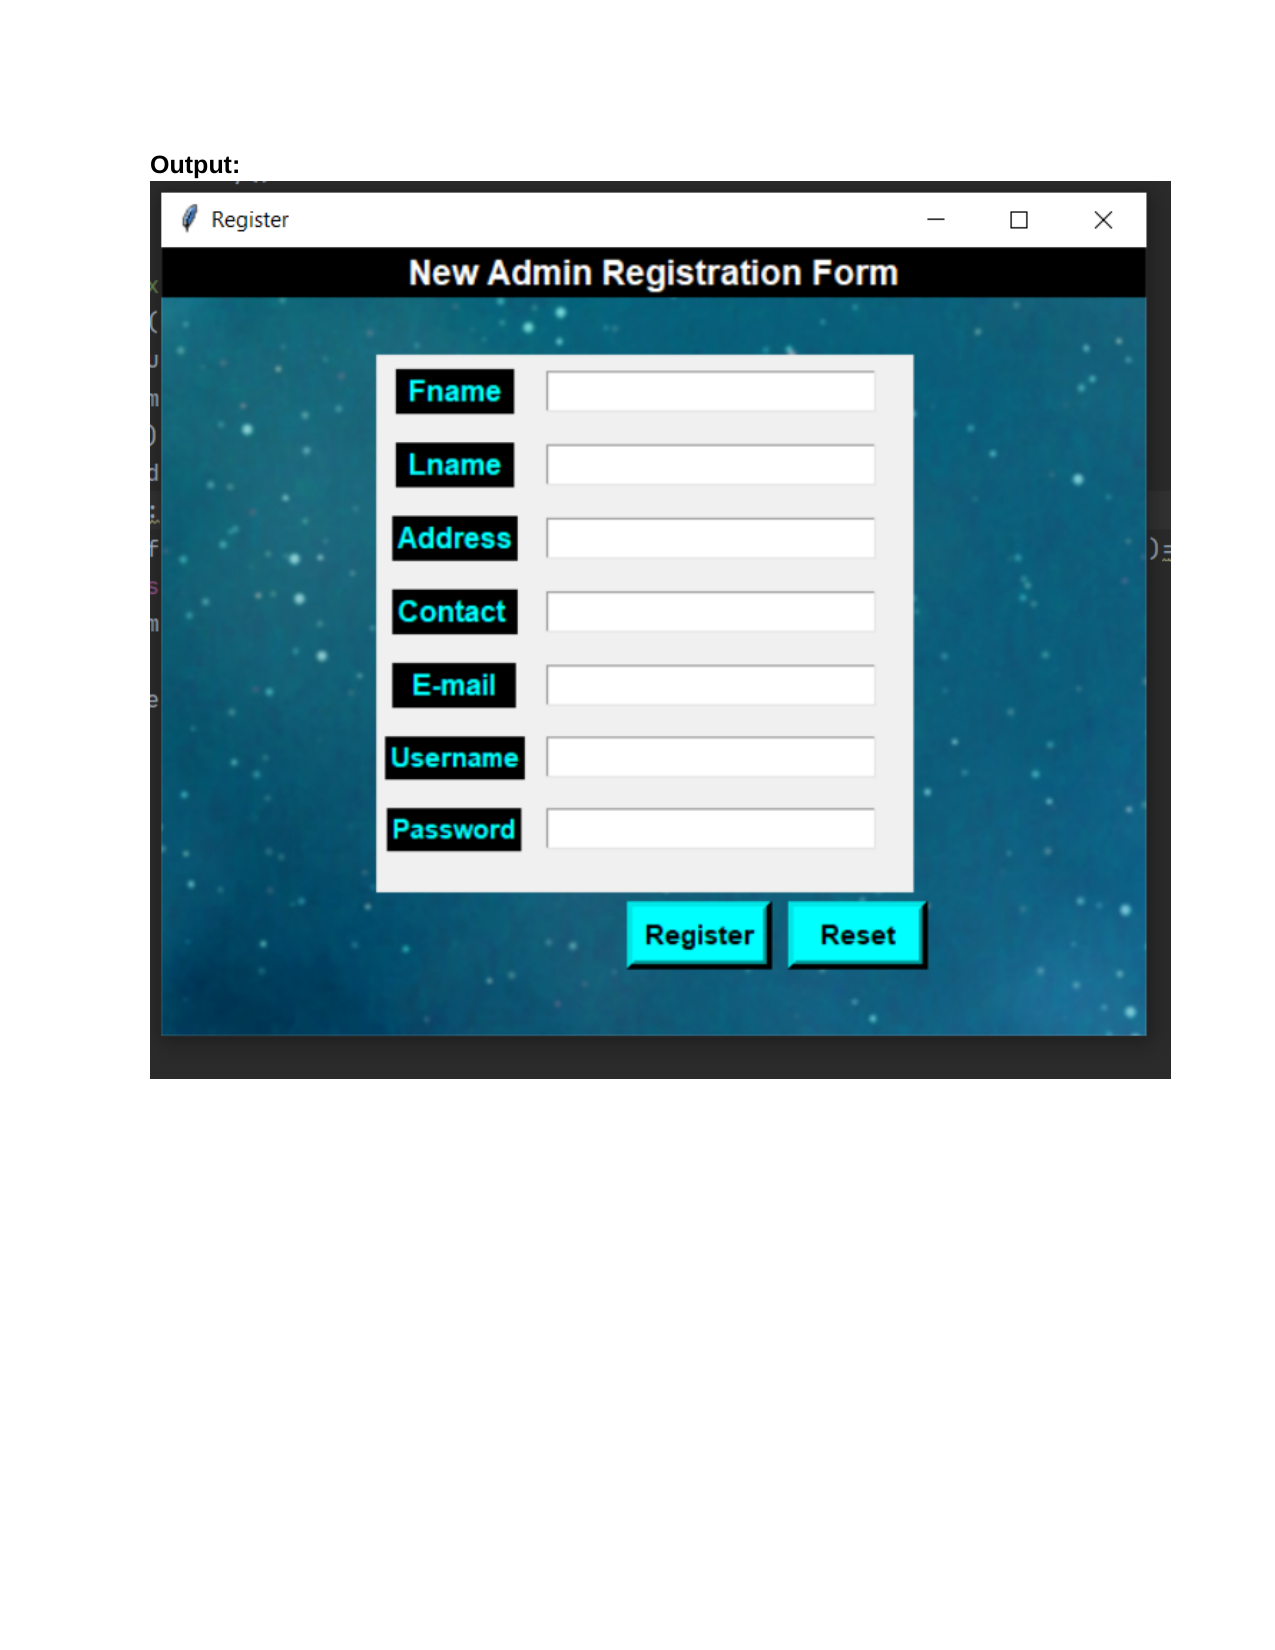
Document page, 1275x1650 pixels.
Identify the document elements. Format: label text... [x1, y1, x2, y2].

text Output: [150, 150, 1125, 181]
picture [150, 181, 1171, 1079]
